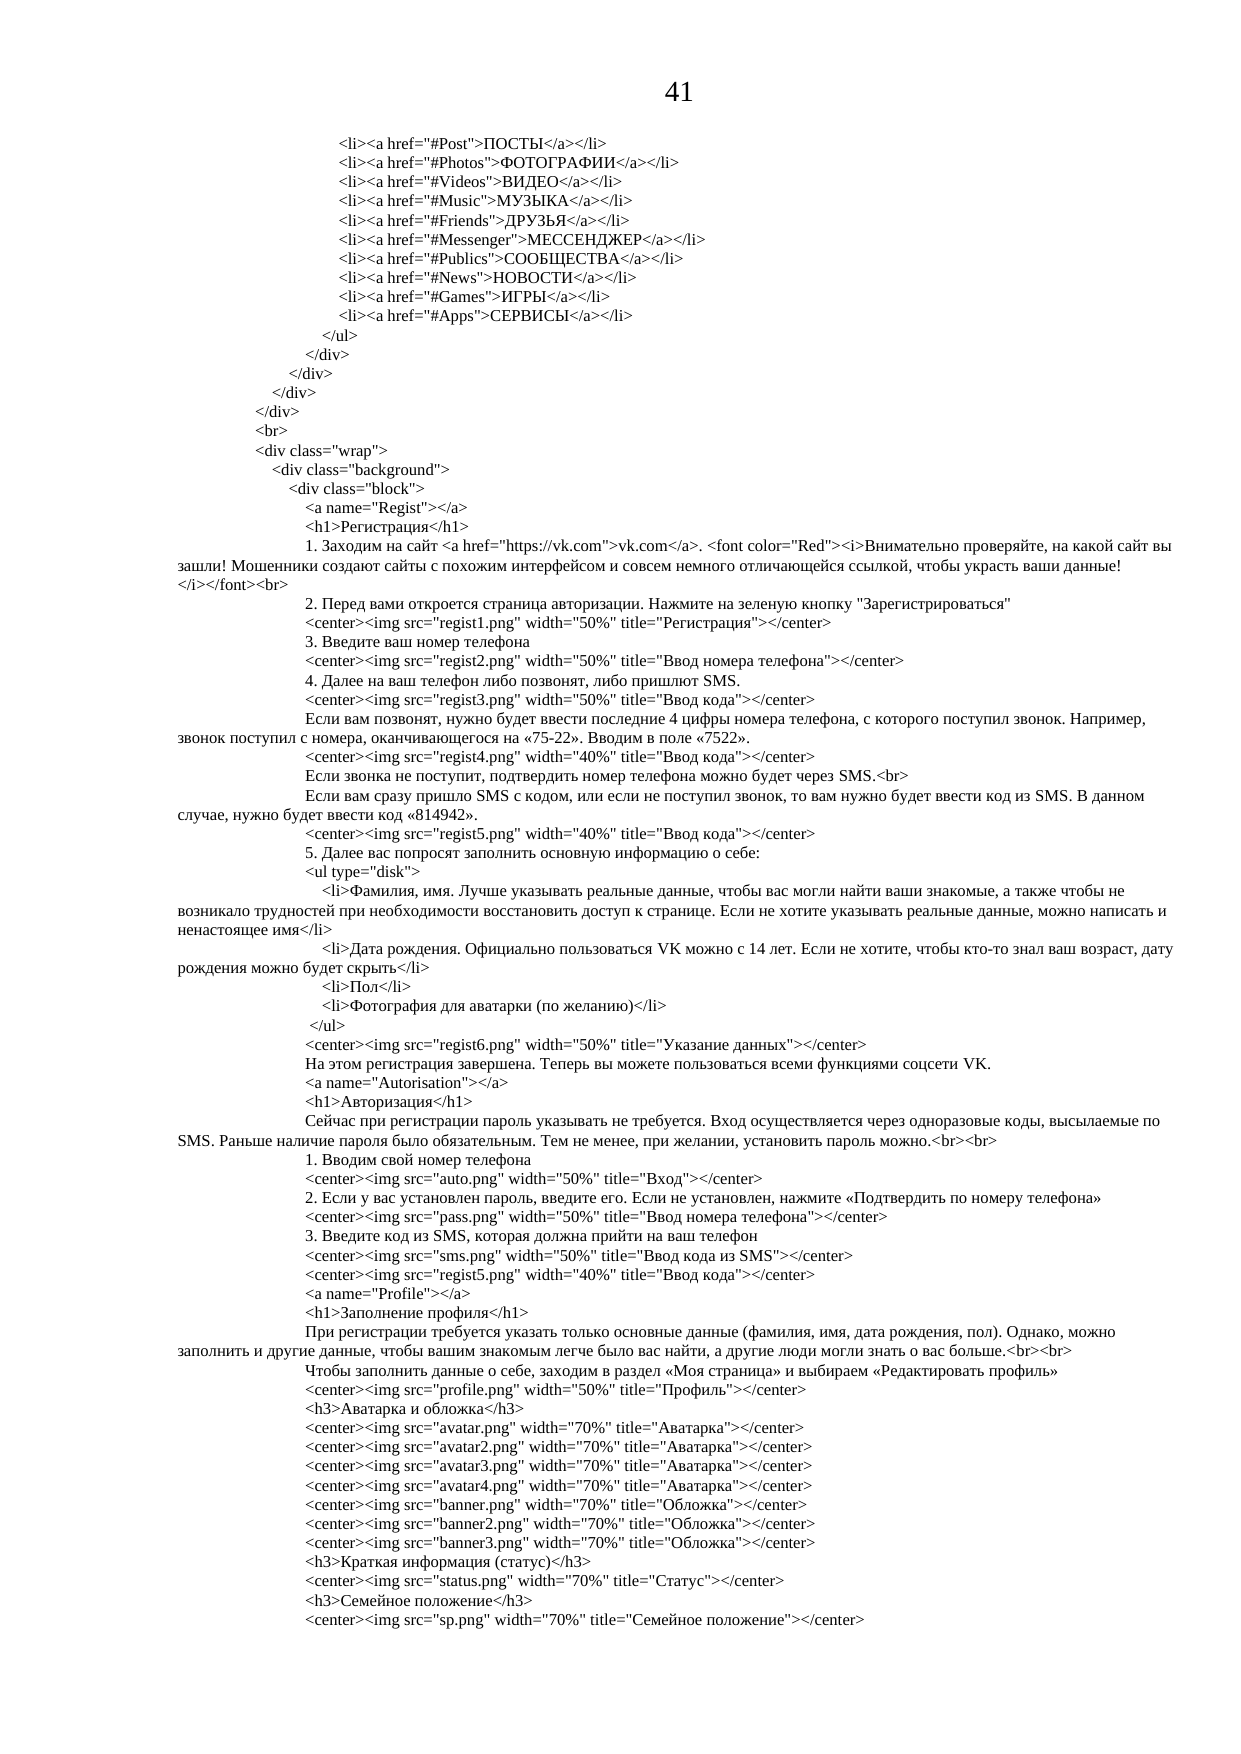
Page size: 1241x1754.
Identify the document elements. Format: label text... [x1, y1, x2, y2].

text <li><a href="#Friends">ДРУЗЬЯ</a></li> [177, 210, 1181, 229]
text <a name="Profile"></a> [177, 1284, 1181, 1303]
text <li><a href="#Videos">ВИДЕО</a></li> [177, 172, 1181, 191]
text <center><img src="regist3.png" width="50%" title="Ввод кода"></center> [177, 689, 1181, 709]
text <a name="Autorisation"></a> [177, 1073, 1181, 1092]
text 1. Заходим на сайт <a href="https://vk.com">vk.com</a>. <font color="Red"><i>Внимательно проверяйте, на какой сайт вы зашли! Мошенники создают сайты с похожим интерфейсом и совсем немного отличающейся ссылкой, чтобы украсть ваши данные!</i></font><br> [177, 536, 1181, 594]
text </ul> [177, 1015, 1181, 1034]
text <h1>Заполнение профиля</h1> [177, 1303, 1181, 1322]
text </div> [177, 364, 1181, 383]
text <a name="Regist"></a> [177, 498, 1181, 517]
text <center><img src="regist6.png" width="50%" title="Указание данных"></center> [177, 1034, 1181, 1054]
text <li><a href="#Apps">СЕРВИСЫ</a></li> [177, 306, 1181, 325]
text <center><img src="pass.png" width="50%" title="Ввод номера телефона"></center> [177, 1207, 1181, 1226]
text 4. Далее на ваш телефон либо позвонят, либо пришлют SMS. [177, 670, 1181, 689]
text <center><img src="regist5.png" width="40%" title="Ввод кода"></center> [177, 1264, 1181, 1284]
text <li><a href="#Messenger">МЕССЕНДЖЕР</a></li> [177, 229, 1181, 249]
text <center><img src="avatar3.png" width="70%" title="Аватарка"></center> [177, 1456, 1181, 1475]
text <center><img src="avatar.png" width="70%" title="Аватарка"></center> [177, 1418, 1181, 1437]
text Если звонка не поступит, подтвердить номер телефона можно будет через SMS.<br> [177, 766, 1181, 785]
text <center><img src="banner2.png" width="70%" title="Обложка"></center> [177, 1514, 1181, 1533]
text <center><img src="auto.png" width="50%" title="Вход"></center> [177, 1169, 1181, 1188]
text </ul> [177, 325, 1181, 344]
text 2. Если у вас установлен пароль, введите его. Если не установлен, нажмите «Подтвердить по номеру телефона» [177, 1188, 1181, 1207]
text Если вам позвонят, нужно будет ввести последние 4 цифры номера телефона, с которого поступил звонок. Например, звонок поступил с номера, оканчивающегося на «75-22». Вводим в поле «7522». [177, 709, 1181, 747]
text <center><img src="sms.png" width="50%" title="Ввод кода из SMS"></center> [177, 1245, 1181, 1264]
text <center><img src="status.png" width="70%" title="Статус"></center> [177, 1571, 1181, 1590]
text <h1>Авторизация</h1> [177, 1092, 1181, 1111]
text <li><a href="#Music">МУЗЫКА</a></li> [177, 191, 1181, 210]
text 1. Вводим свой номер телефона [177, 1149, 1181, 1169]
text <br> [177, 421, 1181, 440]
text При регистрации требуется указать только основные данные (фамилия, имя, дата рождения, пол). Однако, можно заполнить и другие данные, чтобы вашим знакомым легче было вас найти, а другие люди могли знать о вас больше.<br><br> [177, 1322, 1181, 1360]
text <h3>Семейное положение</h3> [177, 1590, 1181, 1609]
text <li>Фотография для аватарки (по желанию)</li> [177, 996, 1181, 1015]
text <li>Пол</li> [177, 977, 1181, 996]
text </div> [177, 402, 1181, 421]
text 2. Перед вами откроется страница авторизации. Нажмите на зеленую кнопку "Зарегистрироваться" [177, 594, 1181, 613]
text <center><img src="regist1.png" width="50%" title="Регистрация"></center> [177, 613, 1181, 632]
text <center><img src="avatar2.png" width="70%" title="Аватарка"></center> [177, 1437, 1181, 1456]
text 3. Введите ваш номер телефона [177, 632, 1181, 651]
text <center><img src="avatar4.png" width="70%" title="Аватарка"></center> [177, 1475, 1181, 1494]
text <li>Фамилия, имя. Лучше указывать реальные данные, чтобы вас могли найти ваши знакомые, а также чтобы не возникало трудностей при необходимости восстановить доступ к странице. Если не хотите указывать реальные данные, можно написать и ненастоящее имя</li> [177, 881, 1181, 939]
text <center><img src="regist4.png" width="40%" title="Ввод кода"></center> [177, 747, 1181, 766]
text Если вам сразу пришло SMS с кодом, или если не поступил звонок, то вам нужно будет ввести код из SMS. В данном случае, нужно будет ввести код «814942». [177, 785, 1181, 824]
text <div class="block"> [177, 479, 1181, 498]
text На этом регистрация завершена. Теперь вы можете пользоваться всеми функциями соцсети VK. [177, 1054, 1181, 1073]
text <center><img src="regist5.png" width="40%" title="Ввод кода"></center> [177, 824, 1181, 843]
text <center><img src="regist2.png" width="50%" title="Ввод номера телефона"></center> [177, 651, 1181, 670]
text 3. Введите код из SMS, которая должна прийти на ваш телефон [177, 1226, 1181, 1245]
text <li><a href="#Publics">СООБЩЕСТВА</a></li> [177, 249, 1181, 268]
text <div class="wrap"> [177, 440, 1181, 459]
text <center><img src="banner3.png" width="70%" title="Обложка"></center> [177, 1533, 1181, 1552]
text </div> [177, 383, 1181, 402]
text <center><img src="profile.png" width="50%" title="Профиль"></center> [177, 1379, 1181, 1399]
text <h1>Регистрация</h1> [177, 517, 1181, 536]
text </div> [177, 344, 1181, 364]
text <li><a href="#News">НОВОСТИ</a></li> [177, 268, 1181, 287]
text Чтобы заполнить данные о себе, заходим в раздел «Моя страница» и выбираем «Редактировать профиль» [177, 1360, 1181, 1379]
text <li>Дата рождения. Официально пользоваться VK можно с 14 лет. Если не хотите, чтобы кто-то знал ваш возраст, дату рождения можно будет скрыть</li> [177, 939, 1181, 977]
text <h3>Краткая информация (статус)</h3> [177, 1552, 1181, 1571]
text <ul type="disk"> [177, 862, 1181, 881]
text <center><img src="banner.png" width="70%" title="Обложка"></center> [177, 1494, 1181, 1514]
text <div class="background"> [177, 459, 1181, 479]
text <li><a href="#Post">ПОСТЫ</a></li> [177, 134, 1181, 153]
text <center><img src="sp.png" width="70%" title="Семейное положение"></center> [177, 1609, 1181, 1629]
text Сейчас при регистрации пароль указывать не требуется. Вход осуществляется через одноразовые коды, высылаемые по SMS. Раньше наличие пароля было обязательным. Тем не менее, при желании, установить пароль можно.<br><br> [177, 1111, 1181, 1149]
text <li><a href="#Games">ИГРЫ</a></li> [177, 287, 1181, 306]
text 5. Далее вас попросят заполнить основную информацию о себе: [177, 843, 1181, 862]
text <li><a href="#Photos">ФОТОГРАФИИ</a></li> [177, 153, 1181, 172]
text <h3>Аватарка и обложка</h3> [177, 1399, 1181, 1418]
